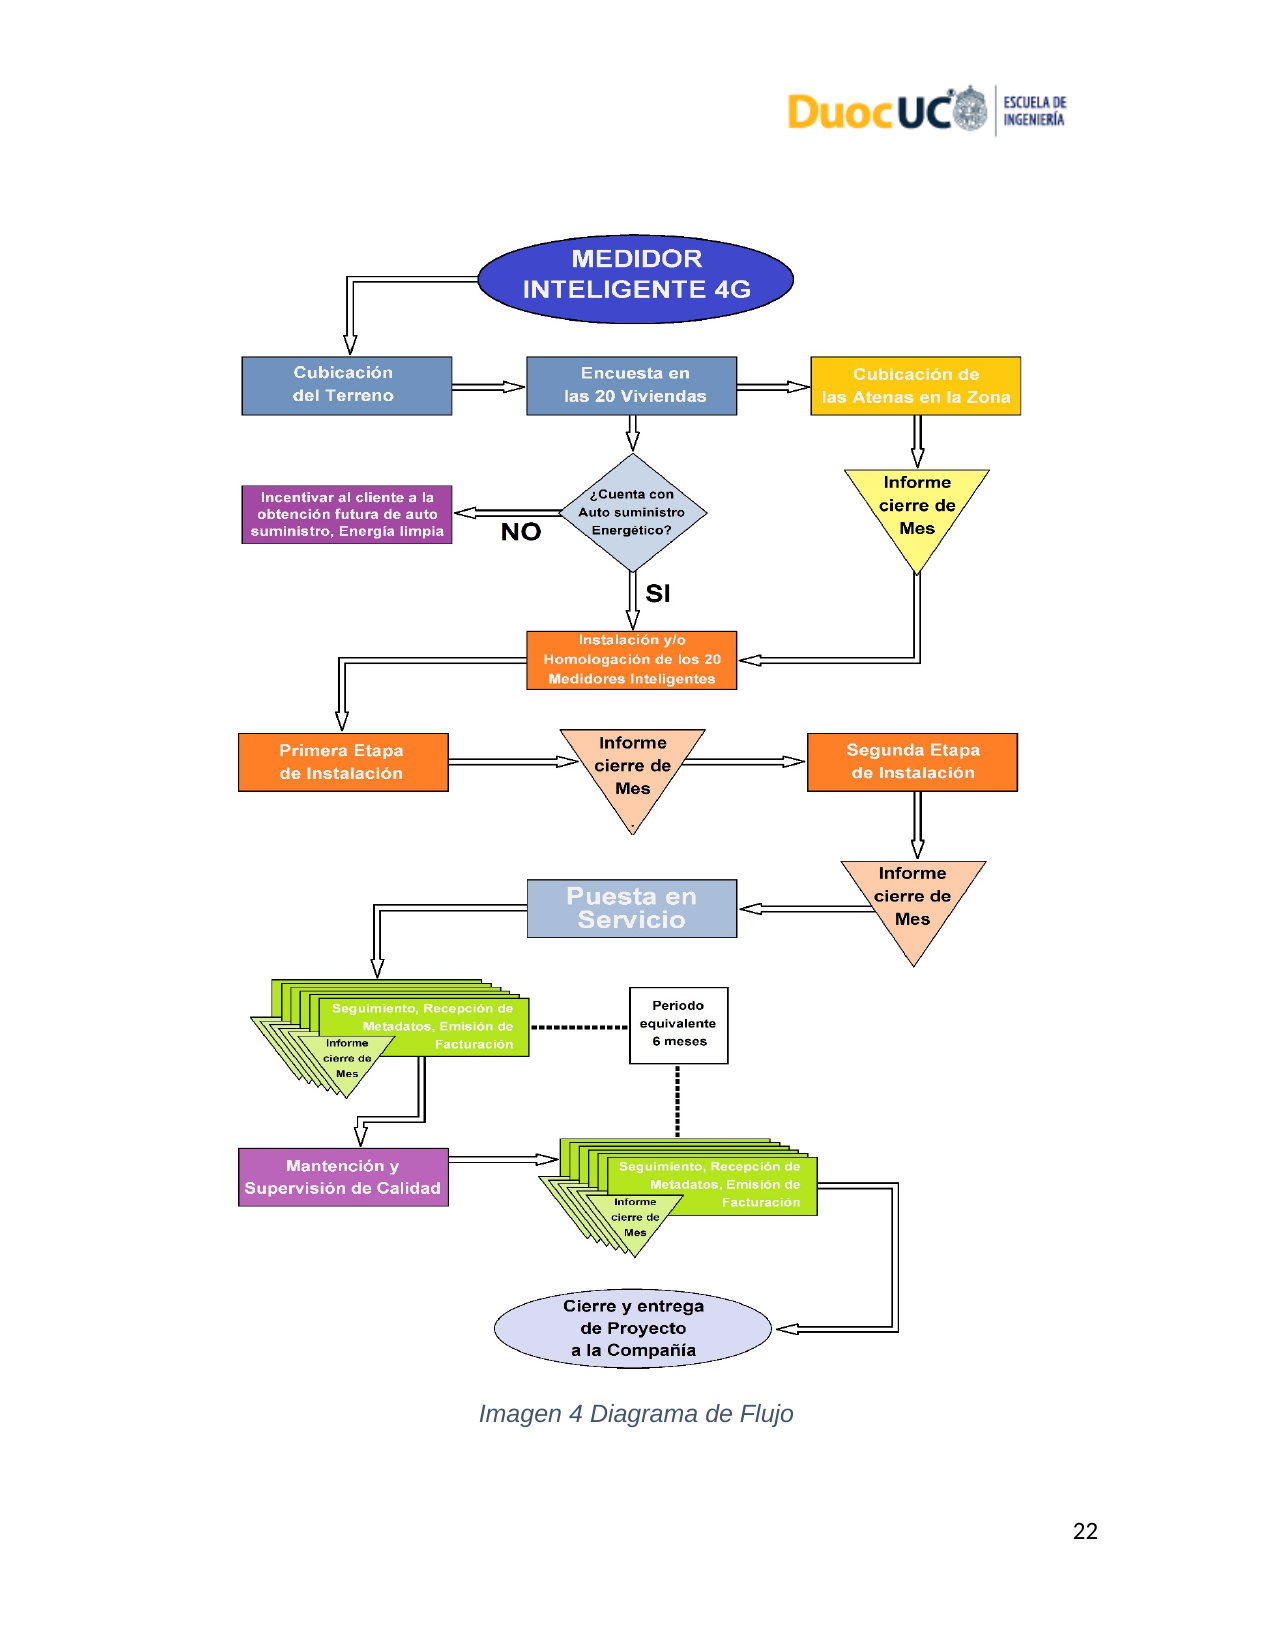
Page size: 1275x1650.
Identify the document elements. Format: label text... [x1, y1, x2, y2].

picture [771, 73, 1088, 149]
picture [177, 208, 1066, 1399]
text Imagen 4 Diagrama de Flujo [177, 1399, 1098, 1428]
